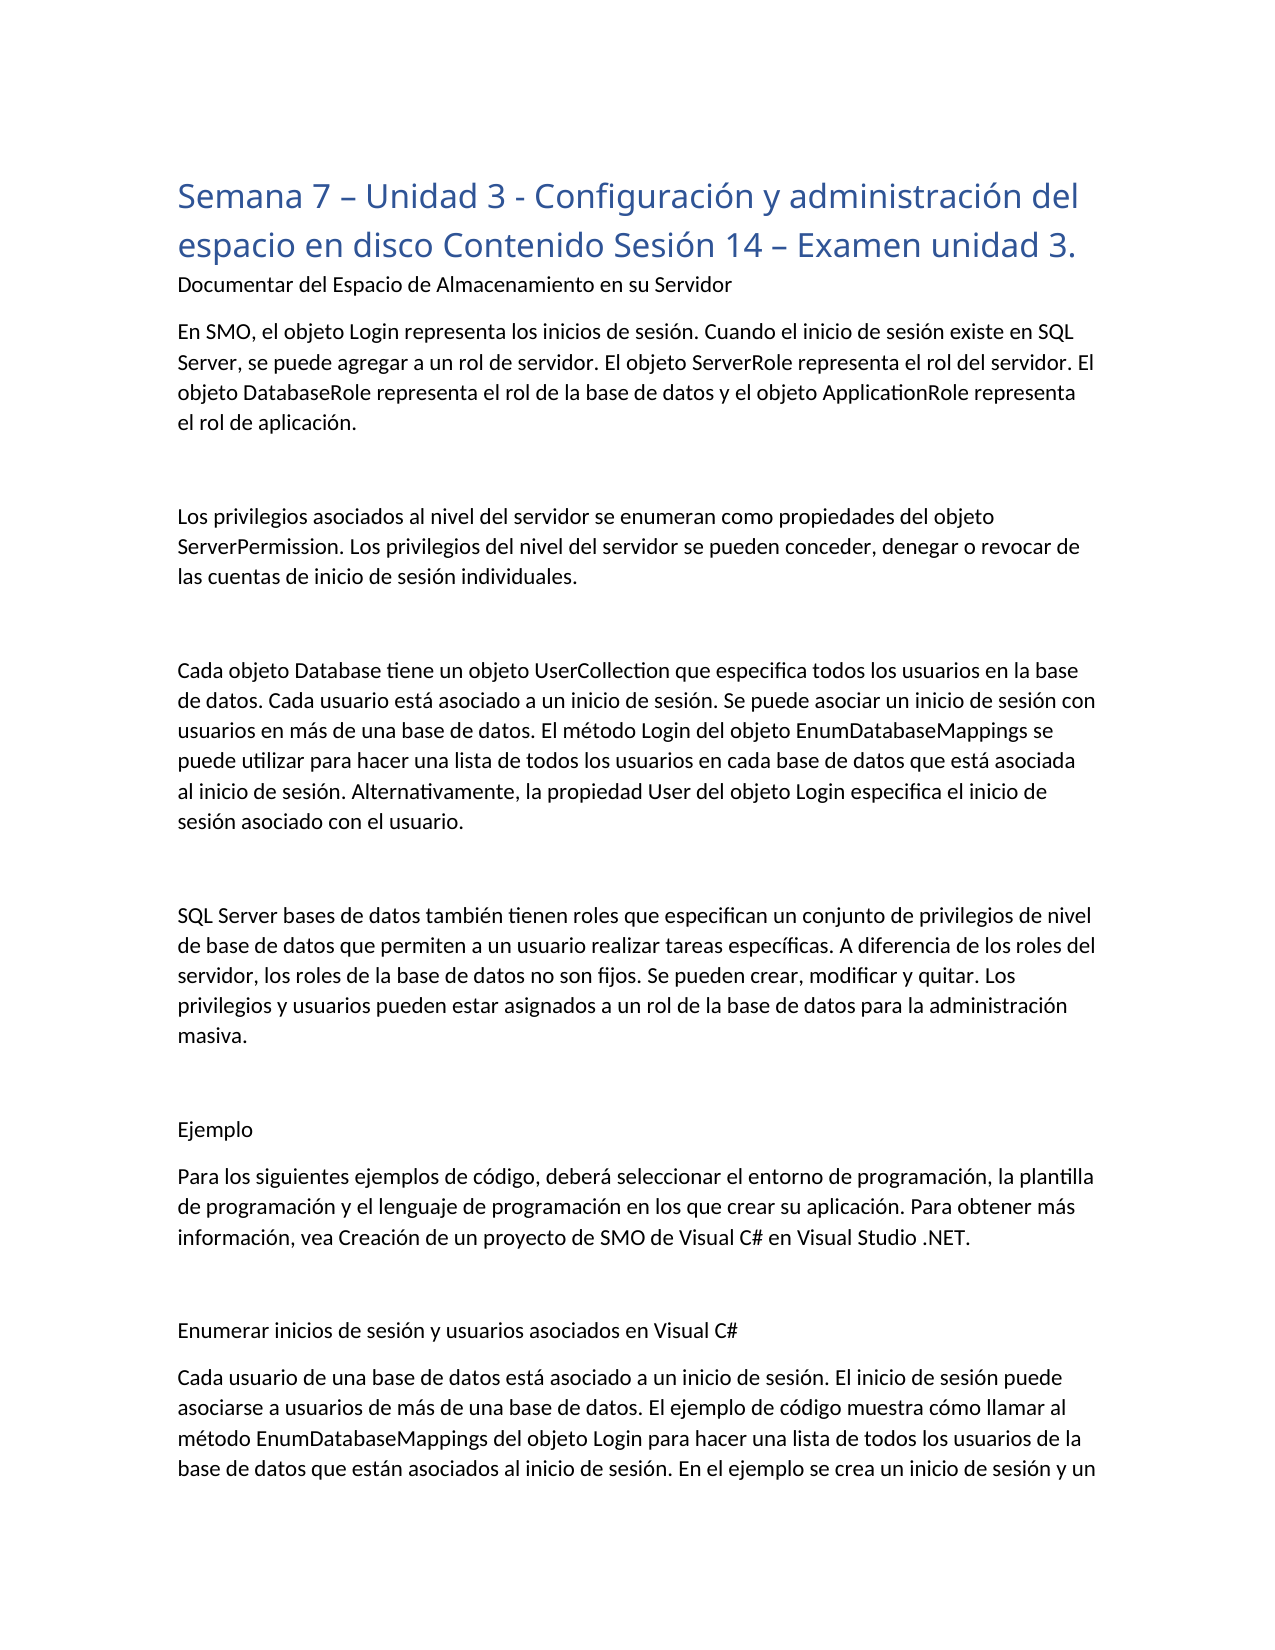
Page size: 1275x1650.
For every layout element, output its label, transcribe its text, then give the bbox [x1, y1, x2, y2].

text SQL Server bases de datos también tienen roles que especifican un conjunto de privilegios de nivel de base de datos que permiten a un usuario realizar tareas específicas. A diferencia de los roles del servidor, los roles de la base de datos no son fijos. Se pueden crear, modificar y quitar. Los privilegios y usuarios pueden estar asignados a un rol de la base de datos para la administración masiva. [177, 901, 1098, 1049]
subtitle Semana 7 – Unidad 3 - Configuración y administración del espacio en disco Contenido Sesión 14 – Examen unidad 3. [177, 173, 1098, 267]
text Documentar del Espacio de Almacenamiento en su Servidor [177, 271, 1098, 298]
text Para los siguientes ejemplos de código, deberá seleccionar el entorno de programación, la plantilla de programación y el lenguaje de programación en los que crear su aplicación. Para obtener más información, vea Creación de un proyecto de SMO de Visual C# en Visual Studio .NET. [177, 1162, 1098, 1251]
text En SMO, el objeto Login representa los inicios de sesión. Cuando el inicio de sesión existe en SQL Server, se puede agregar a un rol de servidor. El objeto ServerRole representa el rol del servidor. El objeto DatabaseRole representa el rol de la base de datos y el objeto ApplicationRole representa el rol de aplicación. [177, 317, 1098, 436]
text Ejemplo [177, 1115, 1098, 1143]
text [177, 1363, 1098, 1482]
text Los privilegios asociados al nivel del servidor se enumeran como propiedades del objeto ServerPermission. Los privilegios del nivel del servidor se pueden conceder, denegar o revocar de las cuentas de inicio de sesión individuales. [177, 502, 1098, 590]
text Cada objeto Database tiene un objeto UserCollection que especifica todos los usuarios en la base de datos. Cada usuario está asociado a un inicio de sesión. Se puede asociar un inicio de sesión con usuarios en más de una base de datos. El método Login del objeto EnumDatabaseMappings se puede utilizar para hacer una lista de todos los usuarios en cada base de datos que está asociada al inicio de sesión. Alternativamente, la propiedad User del objeto Login especifica el inicio de sesión asociado con el usuario. [177, 656, 1098, 835]
text Enumerar inicios de sesión y usuarios asociados en Visual C# [177, 1316, 1098, 1344]
